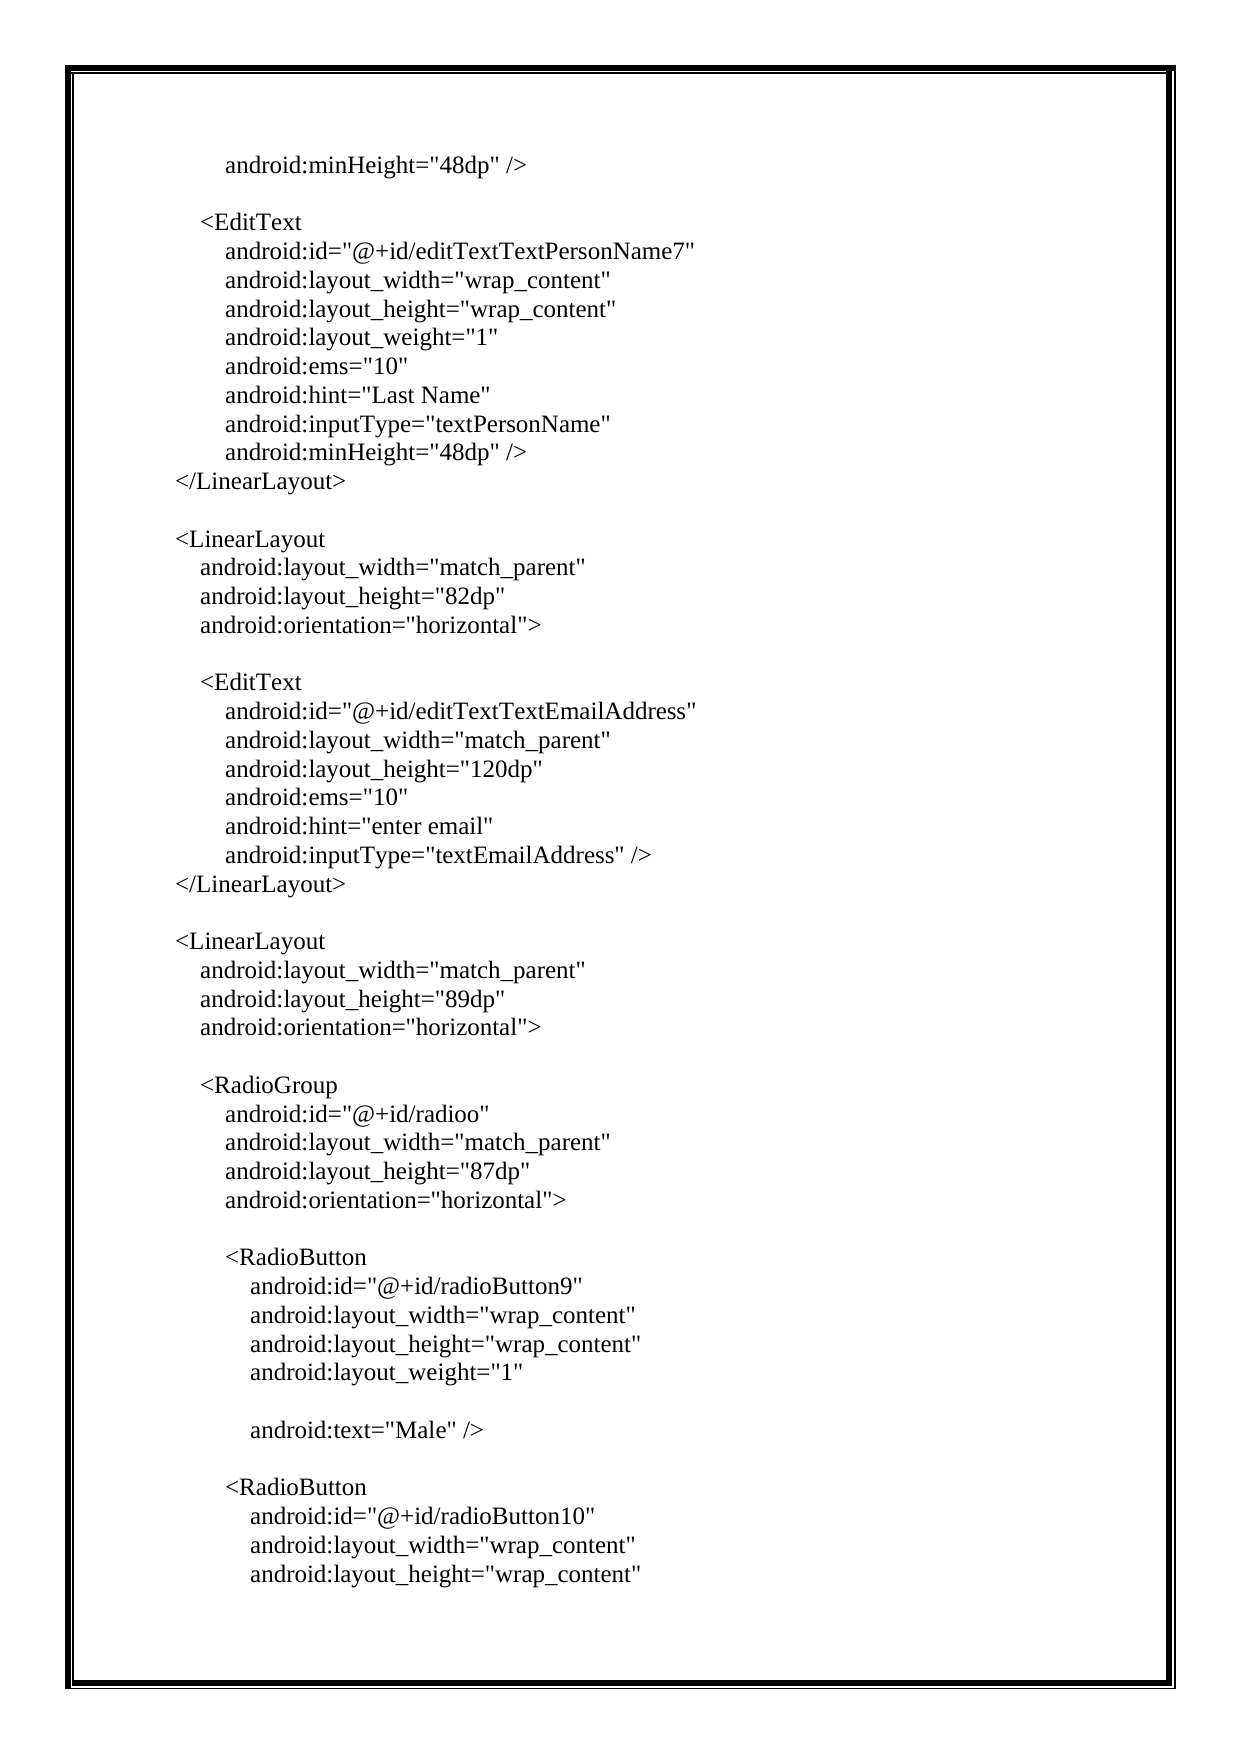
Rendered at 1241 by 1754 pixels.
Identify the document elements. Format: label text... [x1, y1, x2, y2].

text android:minHeight="48dp" /> [150, 150, 1090, 179]
text android:layout_height="wrap_content" [150, 1559, 1090, 1587]
text android:layout_width="match_parent" [150, 955, 1090, 984]
text android:hint="Last Name" [150, 380, 1090, 409]
text android:id="@+id/editTextTextEmailAddress" [150, 696, 1090, 725]
text <LinearLayout [150, 524, 1090, 552]
text android:inputType="textPersonName" [150, 409, 1090, 437]
text <RadioButton [150, 1242, 1090, 1271]
text <LinearLayout [150, 926, 1090, 955]
text </LinearLayout> [150, 869, 1090, 897]
text android:layout_width="match_parent" [150, 1127, 1090, 1156]
text android:layout_width="wrap_content" [150, 1530, 1090, 1559]
text android:id="@+id/editTextTextPersonName7" [150, 236, 1090, 265]
text <EditText [150, 207, 1090, 236]
text android:id="@+id/radioo" [150, 1099, 1090, 1127]
text android:hint="enter email" [150, 811, 1090, 840]
text android:layout_width="wrap_content" [150, 1300, 1090, 1329]
text android:layout_height="wrap_content" [150, 294, 1090, 322]
text android:layout_height="87dp" [150, 1156, 1090, 1185]
text android:minHeight="48dp" /> [150, 437, 1090, 466]
text android:layout_height="120dp" [150, 754, 1090, 782]
text </LinearLayout> [150, 466, 1090, 495]
text android:orientation="horizontal"> [150, 610, 1090, 639]
text android:ems="10" [150, 351, 1090, 380]
text android:layout_width="wrap_content" [150, 265, 1090, 294]
text android:layout_height="wrap_content" [150, 1329, 1090, 1357]
text android:ems="10" [150, 782, 1090, 811]
text <RadioGroup [150, 1070, 1090, 1099]
text android:id="@+id/radioButton10" [150, 1501, 1090, 1530]
text android:id="@+id/radioButton9" [150, 1271, 1090, 1300]
text android:layout_width="match_parent" [150, 552, 1090, 581]
text <RadioButton [150, 1472, 1090, 1501]
text android:layout_height="82dp" [150, 581, 1090, 610]
text android:layout_width="match_parent" [150, 725, 1090, 754]
text <EditText [150, 667, 1090, 696]
text android:orientation="horizontal"> [150, 1012, 1090, 1041]
text android:orientation="horizontal"> [150, 1185, 1090, 1214]
text android:layout_weight="1" [150, 1357, 1090, 1386]
text android:text="Male" /> [150, 1415, 1090, 1444]
text android:layout_weight="1" [150, 322, 1090, 351]
text android:layout_height="89dp" [150, 984, 1090, 1012]
text android:inputType="textEmailAddress" /> [150, 840, 1090, 869]
